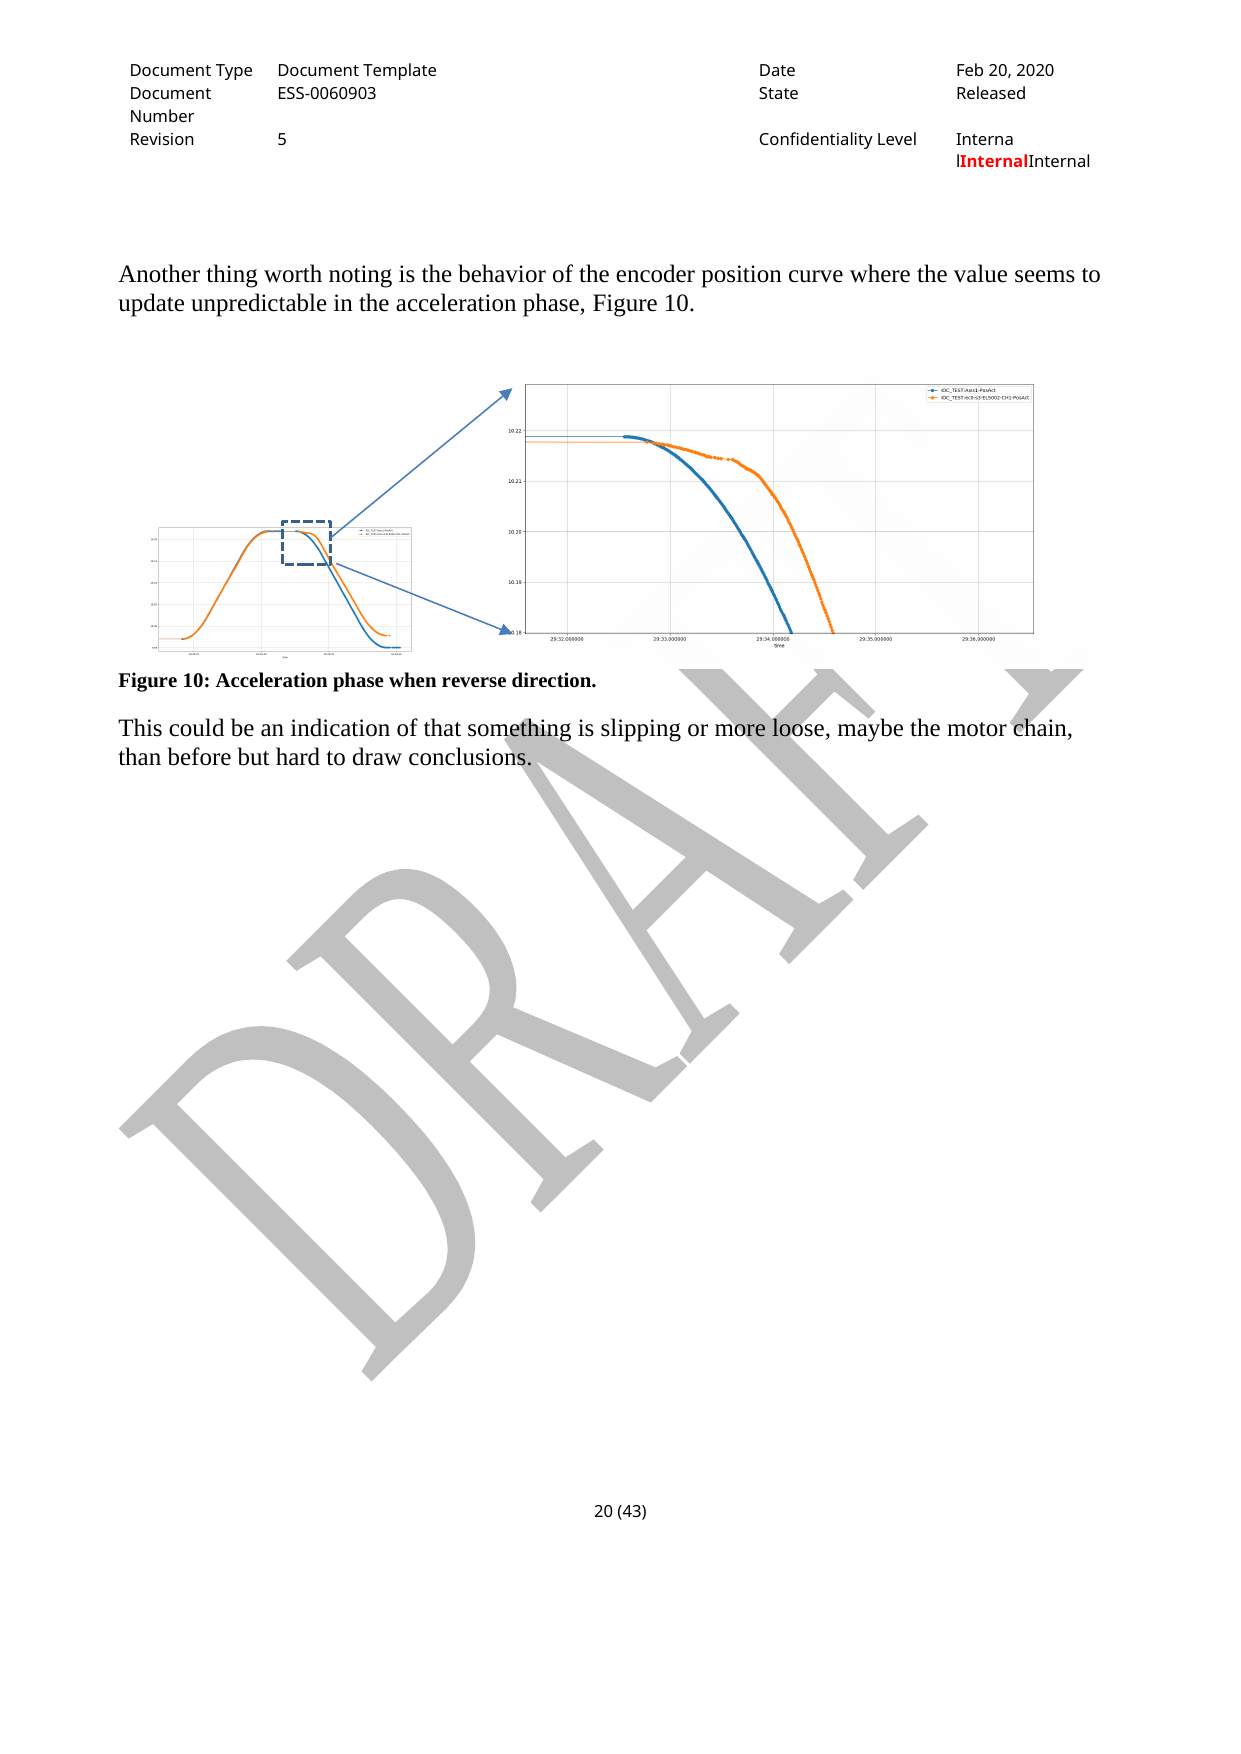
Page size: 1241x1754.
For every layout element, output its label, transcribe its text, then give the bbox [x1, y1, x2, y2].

text This could be an indication of that something is slipping or more loose, maybe the motor chain, than before but hard to draw conclusions. [118, 713, 1122, 771]
picture [118, 345, 1099, 669]
text Another thing worth noting is the behavior of the encoder position curve where the value seems to update unpredictable in the acceleration phase, Figure 10. [118, 259, 1122, 316]
text Figure 10: Acceleration phase when reverse direction. [118, 668, 1122, 692]
